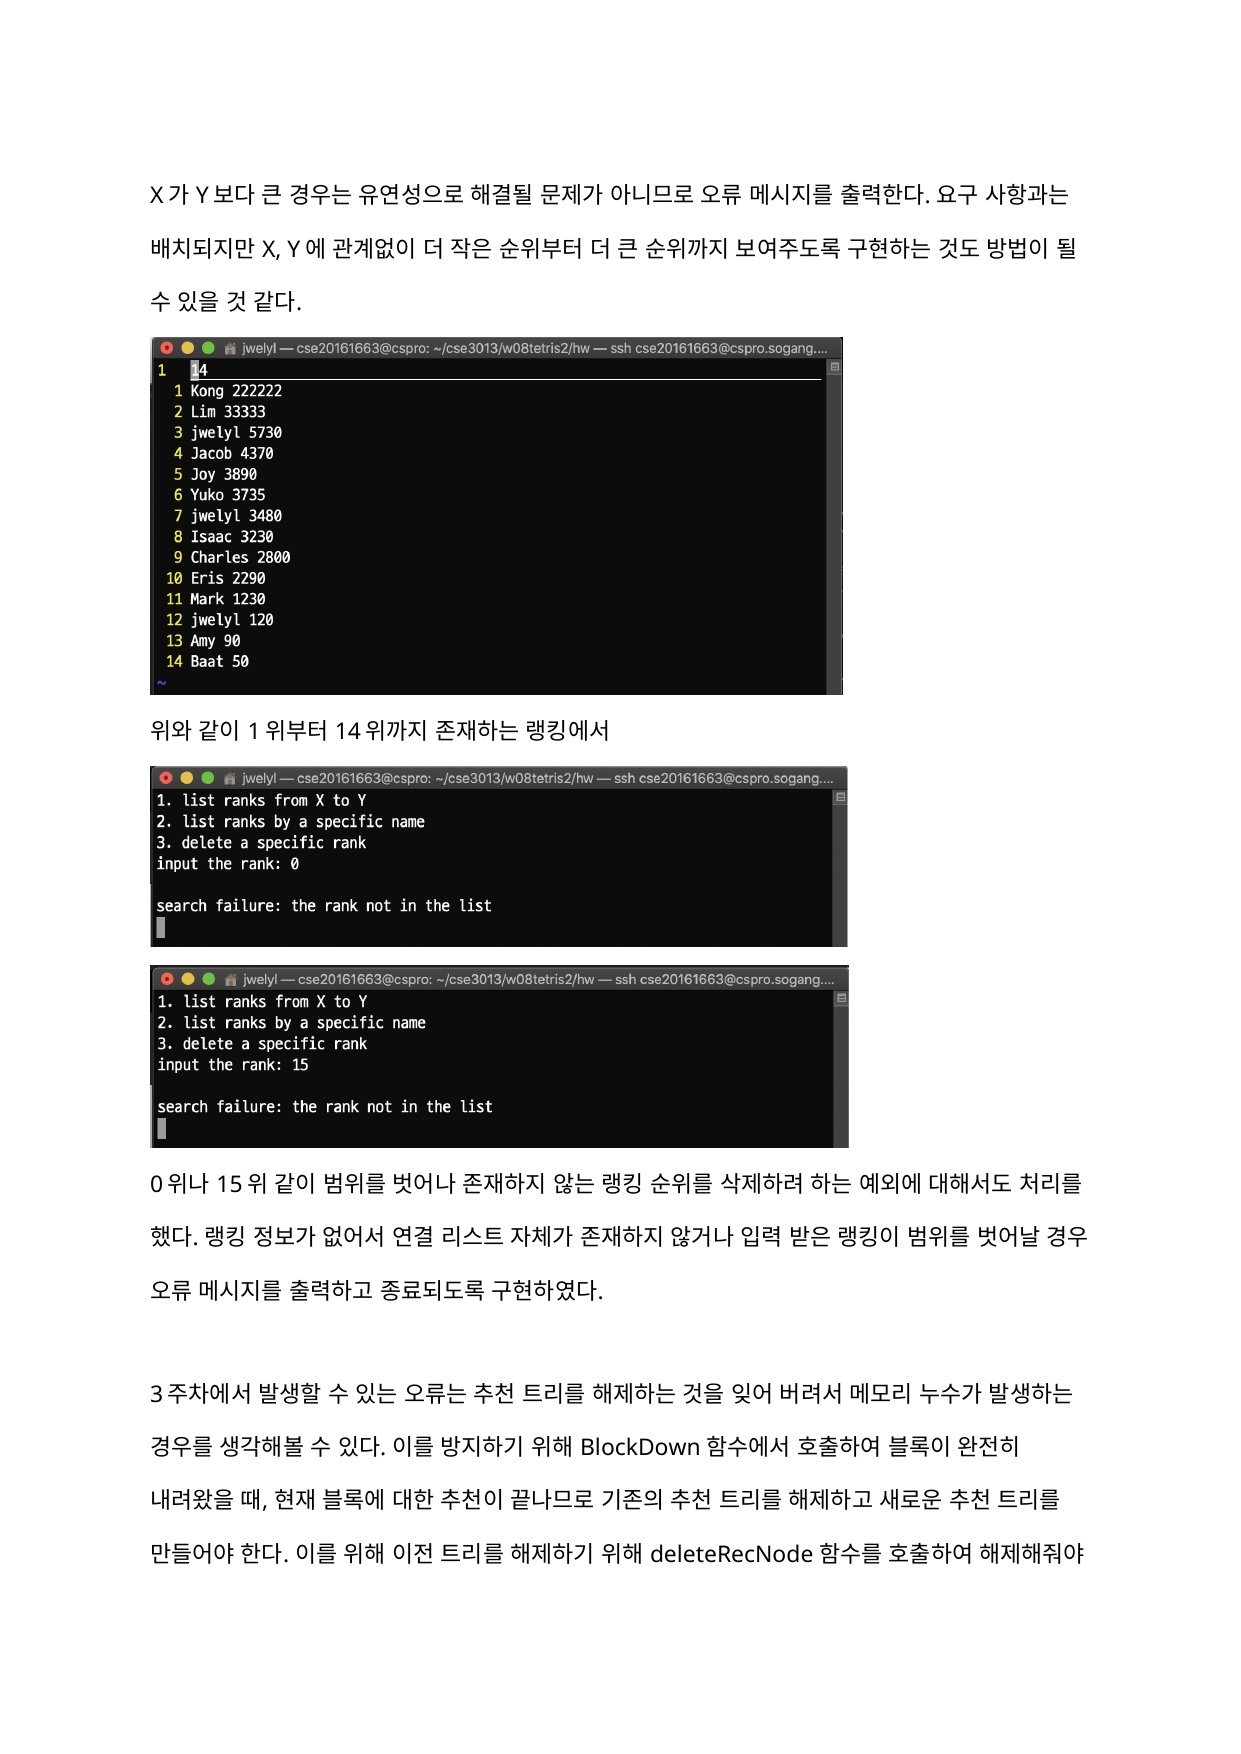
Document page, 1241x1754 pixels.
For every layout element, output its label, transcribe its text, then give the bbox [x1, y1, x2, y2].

text 0위나 15위 같이 범위를 벗어나 존재하지 않는 랭킹 순위를 삭제하려 하는 예외에 대해서도 처리를 했다. 랭킹 정보가 없어서 연결 리스트 자체가 존재하지 않거나 입력 받은 랭킹이 범위를 벗어날 경우 오류 메시지를 출력하고 종료되도록 구현하였다. [150, 1166, 1090, 1306]
picture [150, 337, 843, 695]
text 위와 같이 1위부터 14위까지 존재하는 랭킹에서 [150, 713, 1090, 747]
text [150, 1376, 1090, 1569]
text X가 Y보다 큰 경우는 유연성으로 해결될 문제가 아니므로 오류 메시지를 출력한다. 요구 사항과는 배치되지만 X, Y에 관계없이 더 작은 순위부터 더 큰 순위까지 보여주도록 구현하는 것도 방법이 될 수 있을 것 같다. [150, 177, 1090, 317]
picture [150, 965, 849, 1148]
picture [150, 766, 848, 947]
